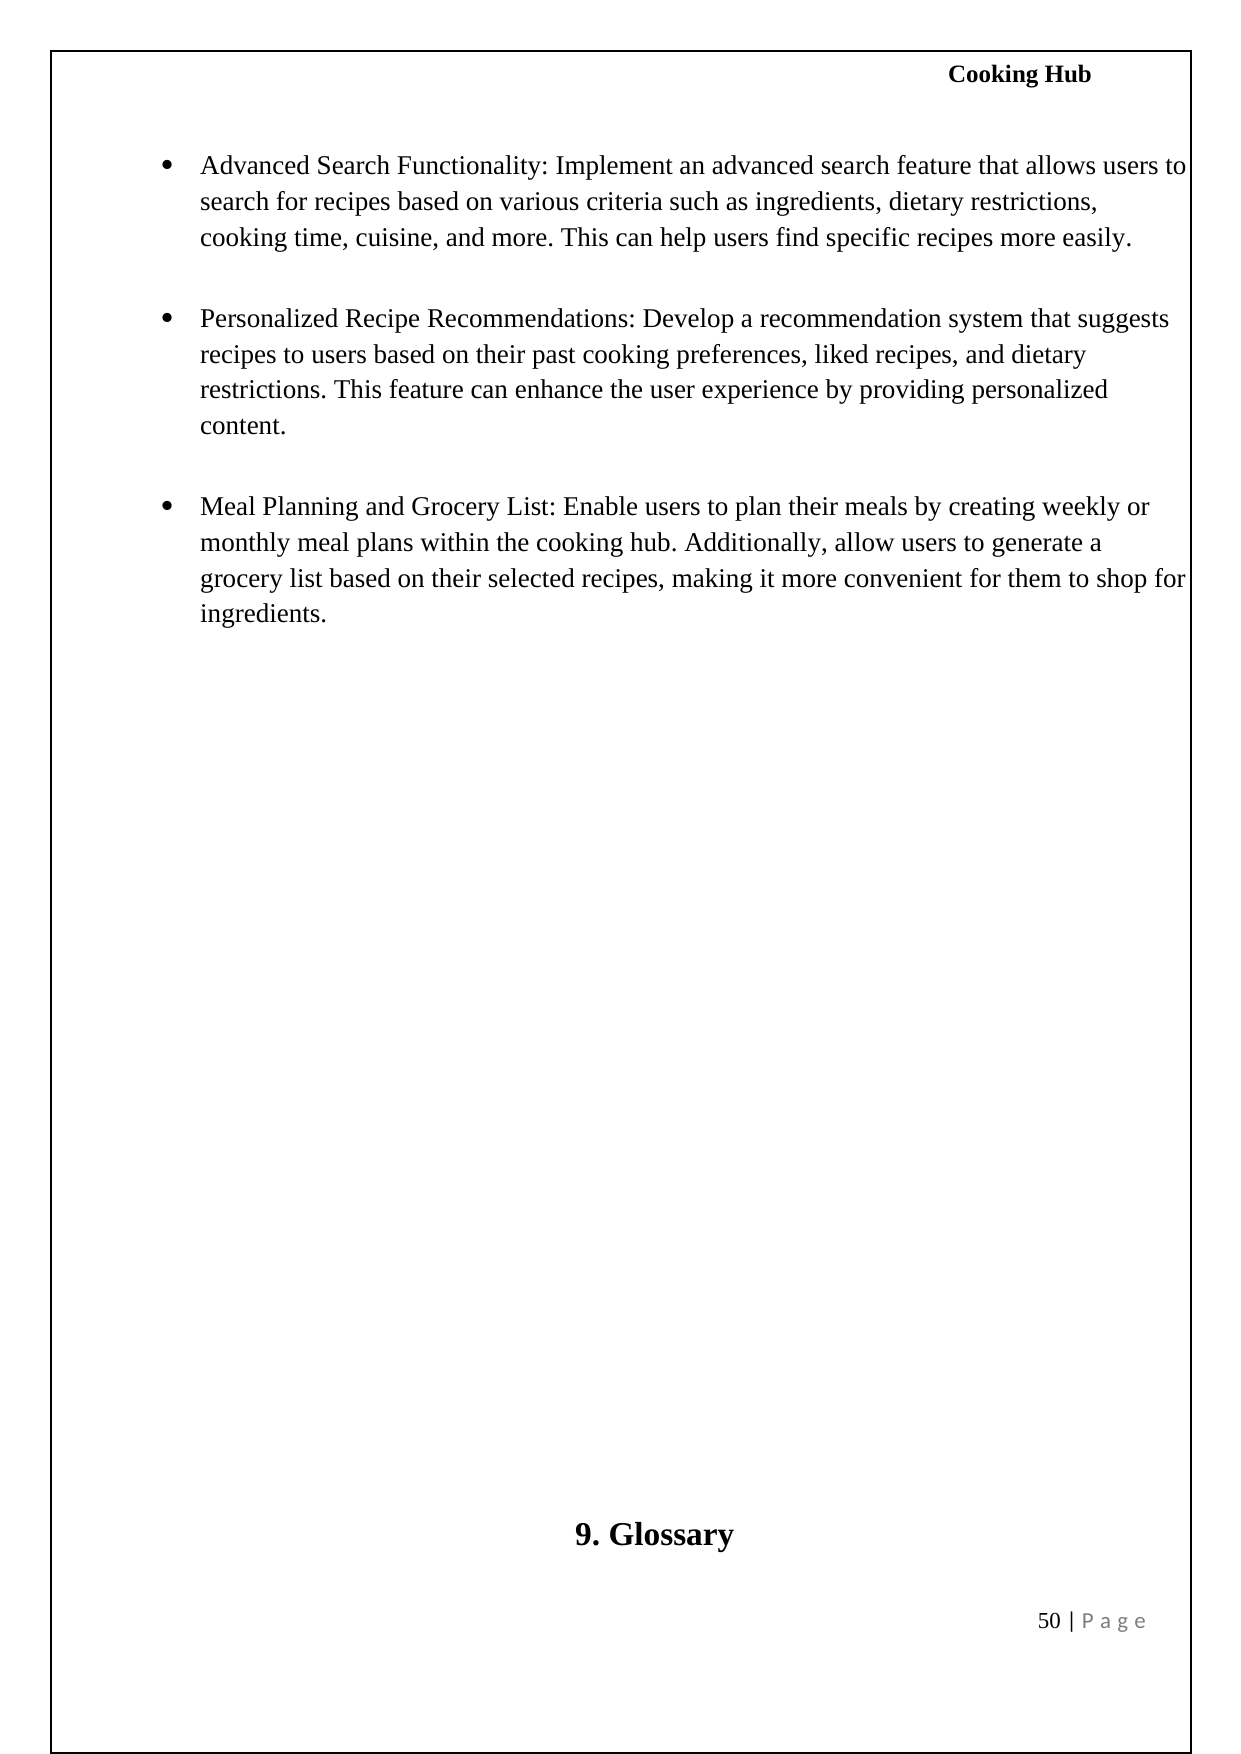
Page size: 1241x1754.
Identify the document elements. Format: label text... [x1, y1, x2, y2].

list Advanced Search Functionality: Implement an advanced search feature that allows users to search for recipes based on various criteria such as ingredients, dietary restrictions, cooking time, cuisine, and more. This can help users find specific recipes more easily. [162, 149, 1190, 296]
list Meal Planning and Grocery List: Enable users to plan their meals by creating weekly or monthly meal plans within the cooking hub. Additionally, allow users to generate a grocery list based on their selected recipes, making it more convenient for them to shop for ingredients. [162, 490, 1190, 629]
text 9. Glossary [52, 1514, 1190, 1553]
list Personalized Recipe Recommendations: Develop a recommendation system that suggests recipes to users based on their past cooking preferences, liked recipes, and dietary restrictions. This feature can enhance the user experience by providing personalized content. [162, 302, 1190, 484]
